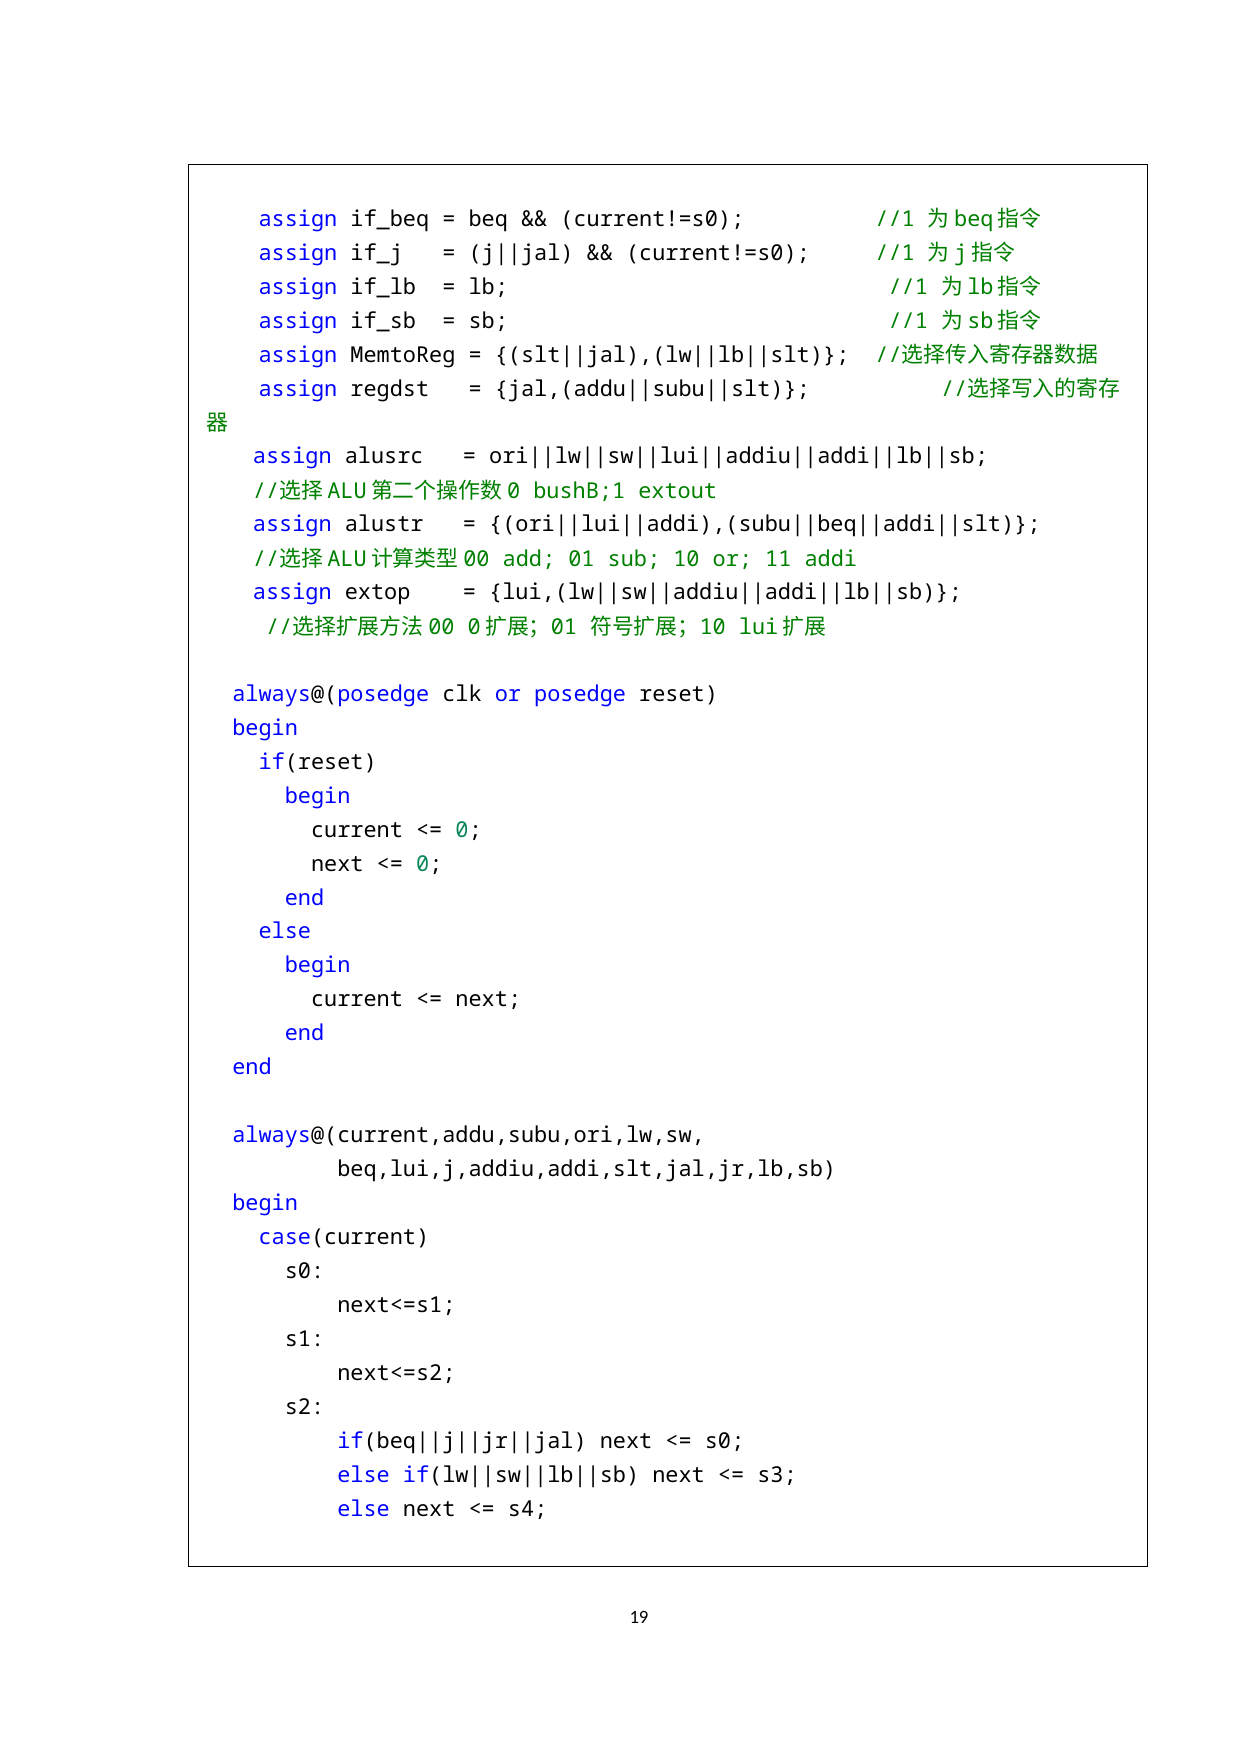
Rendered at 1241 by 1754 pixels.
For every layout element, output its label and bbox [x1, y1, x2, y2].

table_header [189, 165, 1147, 1566]
